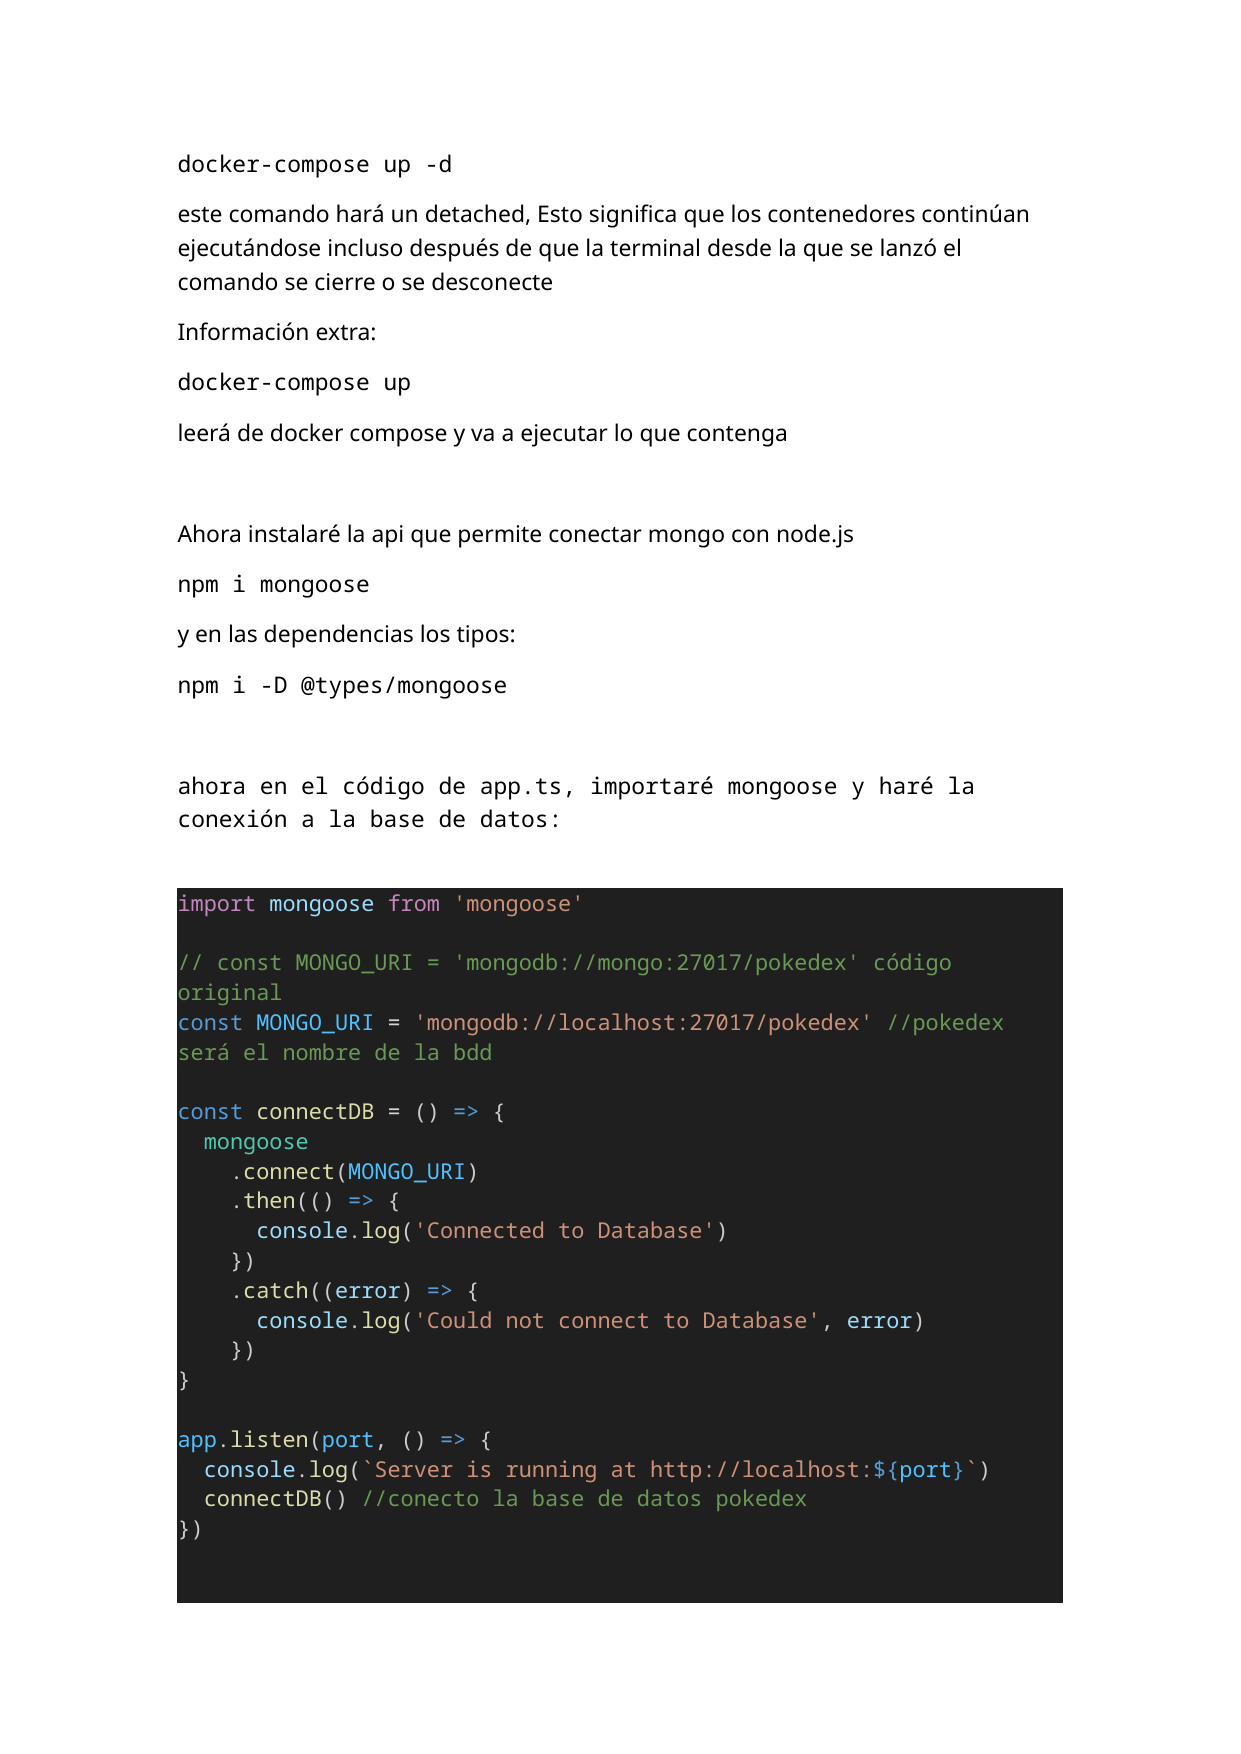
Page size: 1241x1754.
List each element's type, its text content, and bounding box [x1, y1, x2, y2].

text docker-compose up [177, 366, 1063, 398]
text este comando hará un detached, Esto significa que los contenedores continúan ejecutándose incluso después de que la terminal desde la que se lanzó el comando se cierre o se desconecte [177, 198, 1063, 297]
text ahora en el código de app.ts, importaré mongoose y haré la conexión a la base de datos: [177, 770, 1063, 868]
text import mongoose from 'mongoose' [177, 888, 1063, 917]
text }) [177, 1513, 1063, 1543]
text mongoose [177, 1126, 1063, 1156]
text .catch((error) => { [177, 1275, 1063, 1305]
text docker-compose up -d [177, 148, 1063, 179]
text leerá de docker compose y va a ejecutar lo que contenga [177, 417, 1063, 448]
text Información extra: [177, 316, 1063, 347]
text console.log('Could not connect to Database', error) [177, 1305, 1063, 1334]
text const connectDB = () => { [177, 1096, 1063, 1126]
text console.log('Connected to Database') [177, 1215, 1063, 1245]
text connectDB() //conecto la base de datos pokedex [177, 1483, 1063, 1513]
text npm i mongoose [177, 568, 1063, 599]
text const MONGO_URI = 'mongodb://localhost:27017/pokedex' //pokedex será el nombre de la bdd [177, 1007, 1063, 1066]
text } [177, 1364, 1063, 1394]
text }) [177, 1245, 1063, 1275]
text app.listen(port, () => { [177, 1424, 1063, 1454]
text Ahora instalaré la api que permite conectar mongo con node.js [177, 518, 1063, 549]
text .connect(MONGO_URI) [177, 1156, 1063, 1186]
text y en las dependencias los tipos: [177, 618, 1063, 650]
text // const MONGO_URI = 'mongodb://mongo:27017/pokedex' código original [177, 947, 1063, 1007]
text console.log(`Server is running at http://localhost:${port}`) [177, 1454, 1063, 1483]
text .then(() => { [177, 1186, 1063, 1215]
text npm i -D @types/mongoose [177, 669, 1063, 700]
text }) [177, 1334, 1063, 1364]
